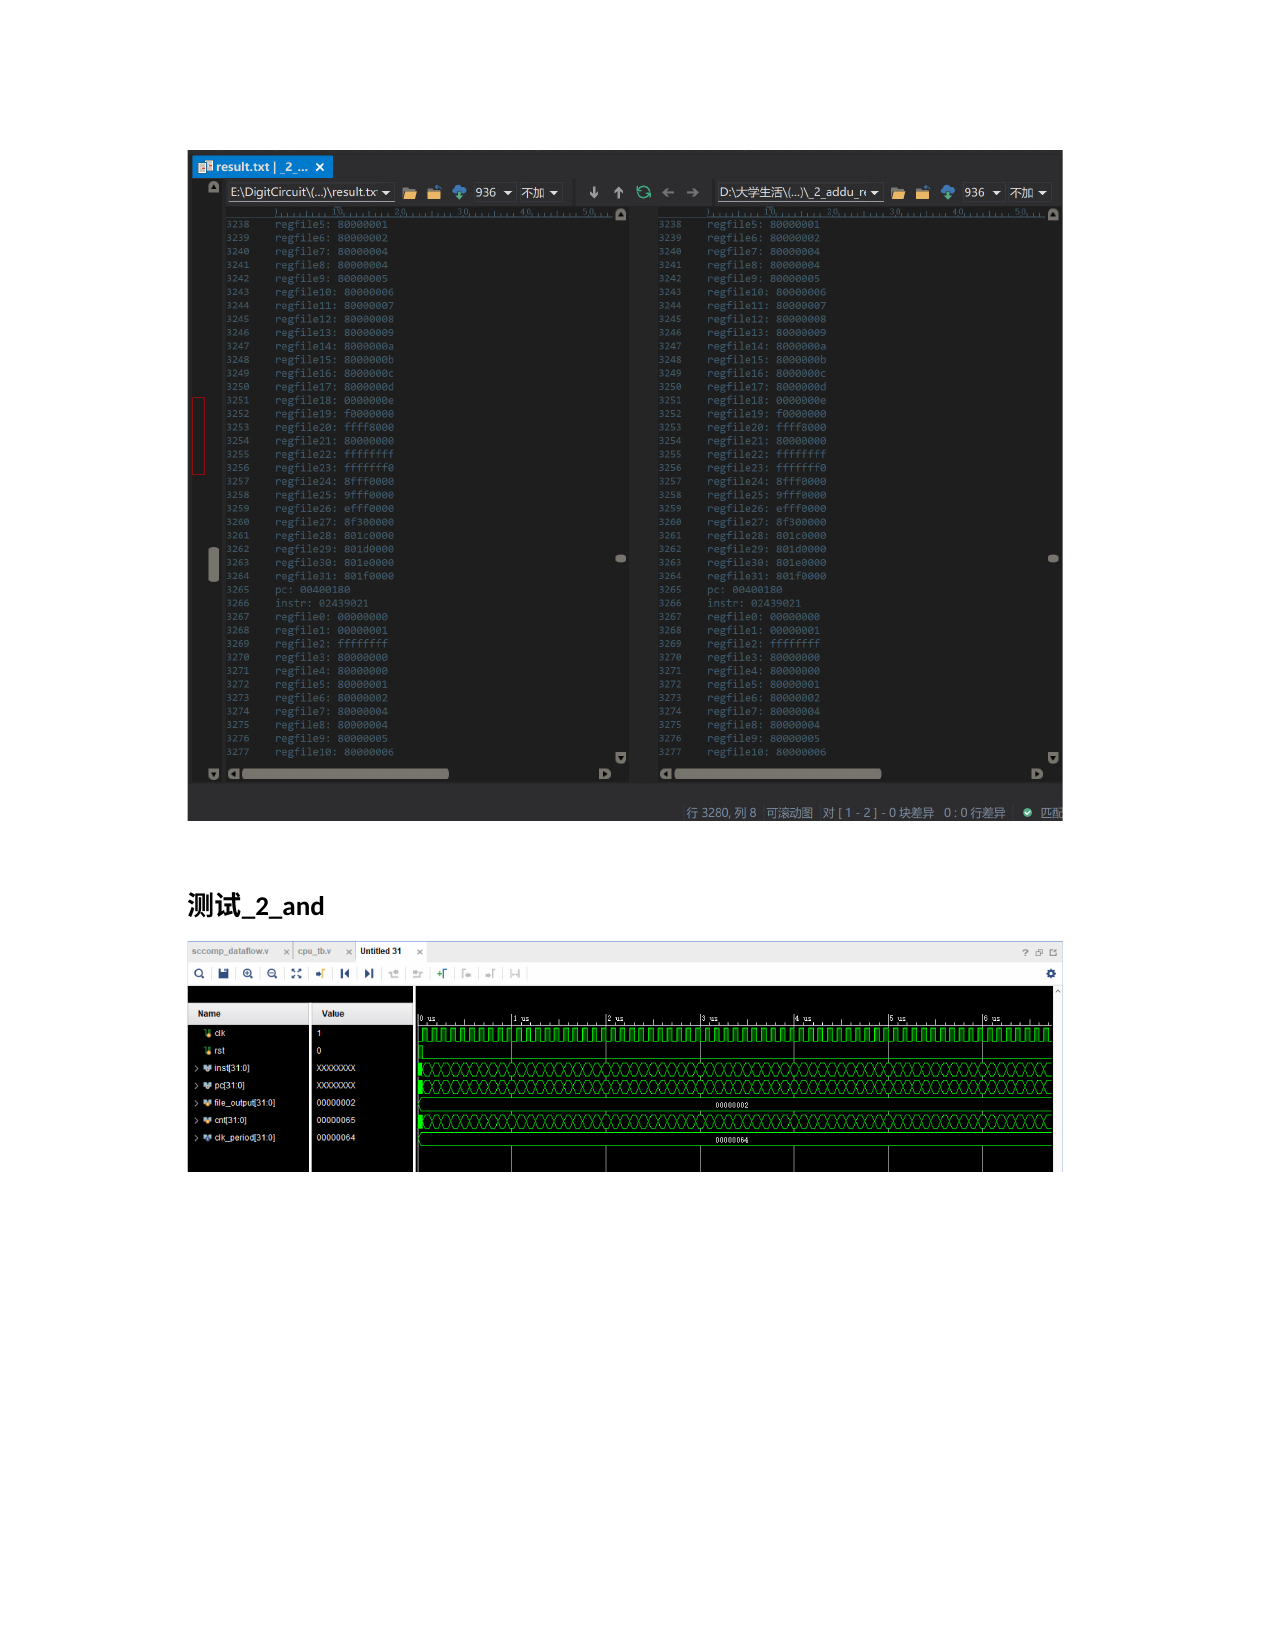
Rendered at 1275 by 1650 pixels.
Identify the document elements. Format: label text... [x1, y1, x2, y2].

subtitle 测试_2_and [187, 886, 1087, 923]
picture [187, 150, 1063, 821]
picture [187, 941, 1063, 1172]
